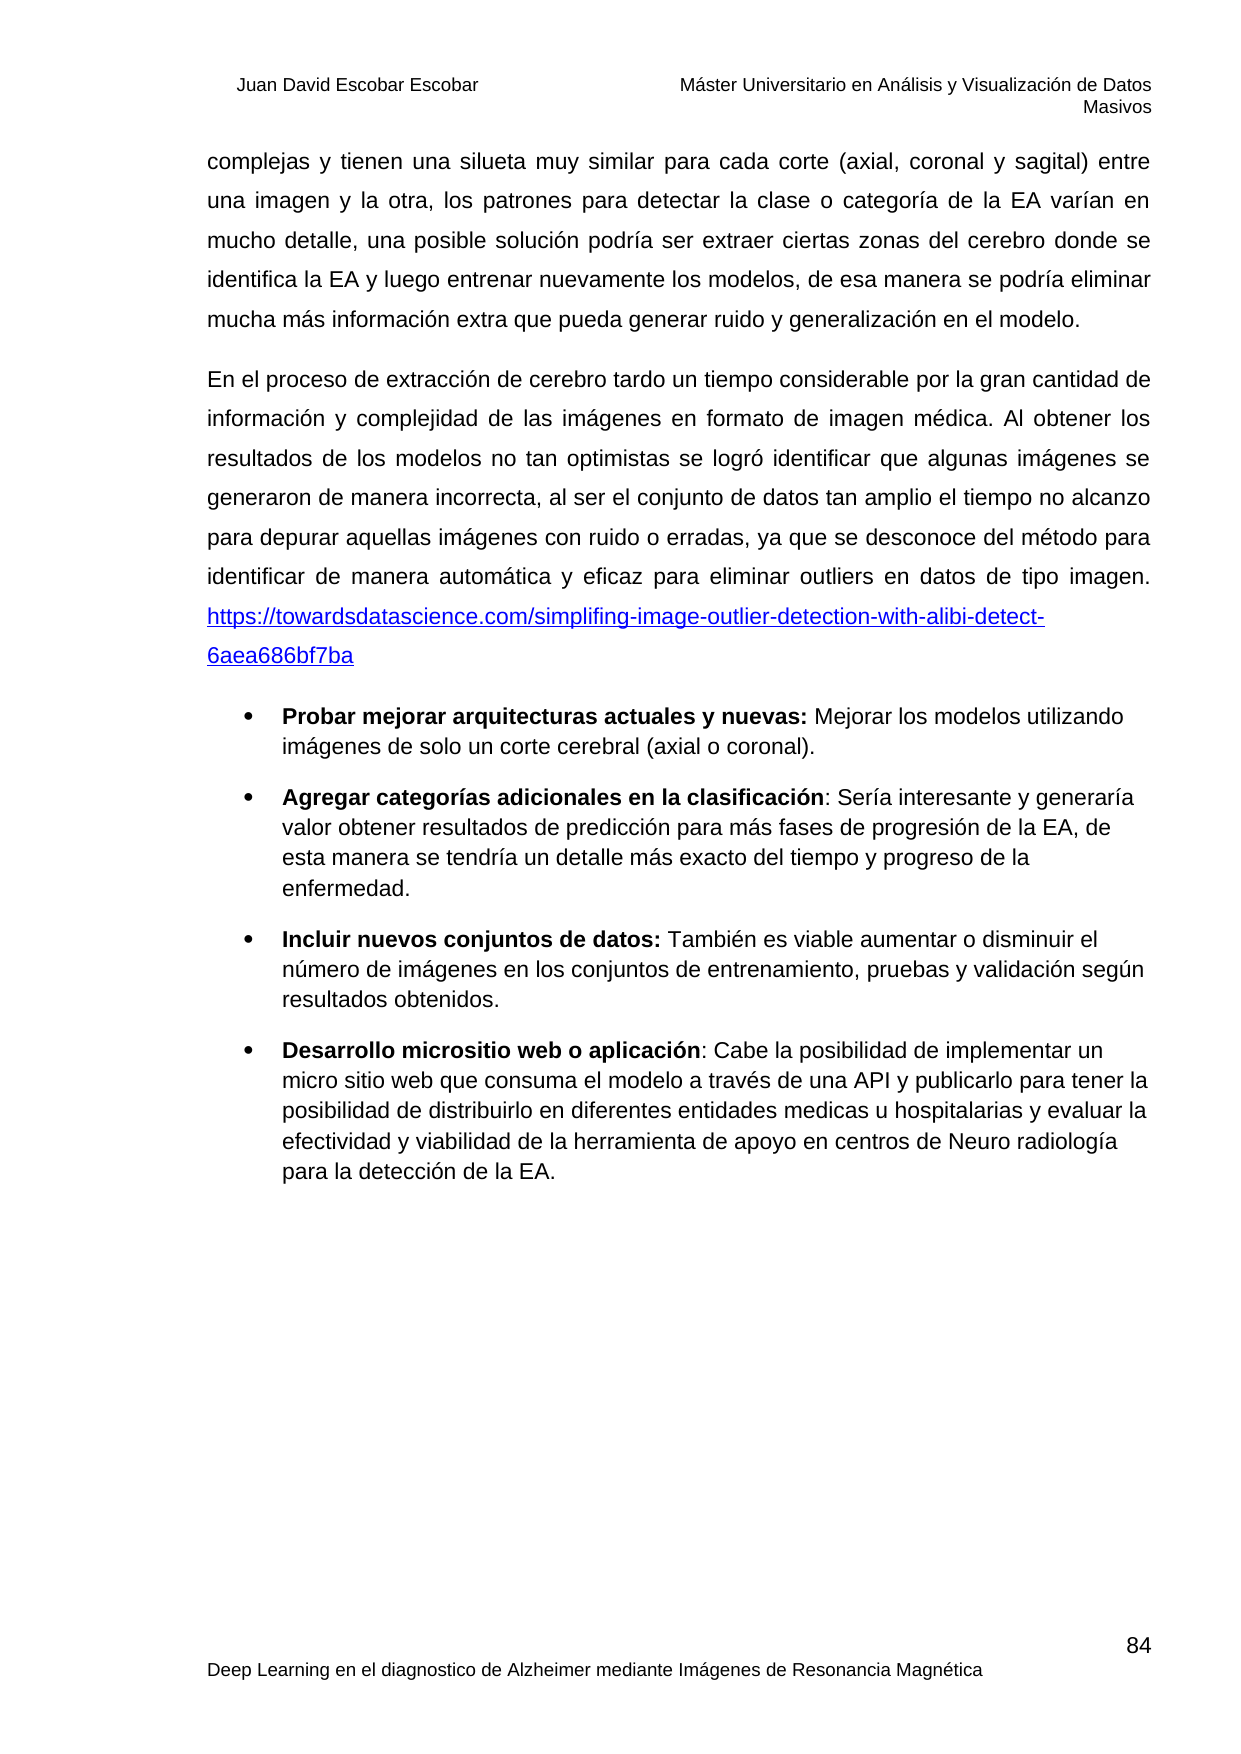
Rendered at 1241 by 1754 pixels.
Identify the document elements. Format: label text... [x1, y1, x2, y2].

list Incluir nuevos conjuntos de datos: También es viable aumentar o disminuir el número de imágenes en los conjuntos de entrenamiento, pruebas y validación según resultados obtenidos. [244, 926, 1152, 1012]
text En el proceso de extracción de cerebro tardo un tiempo considerable por la gran cantidad de información y complejidad de las imágenes en formato de imagen médica. Al obtener los resultados de los modelos no tan optimistas se logró identificar que algunas imágenes se generaron de manera incorrecta, al ser el conjunto de datos tan amplio el tiempo no alcanzo para depurar aquellas imágenes con ruido o erradas, ya que se desconoce del método para identificar de manera automática y eficaz para eliminar outliers en datos de tipo imagen. https://towardsdatascience.com/simplifing-image-outlier-detection-with-alibi-detect-6aea686bf7ba [207, 366, 1152, 669]
list Probar mejorar arquitecturas actuales y nuevas: Mejorar los modelos utilizando imágenes de solo un corte cerebral (axial o coronal). [244, 703, 1152, 759]
list Desarrollo micrositio web o aplicación: Cabe la posibilidad de implementar un micro sitio web que consuma el modelo a través de una API y publicarlo para tener la posibilidad de distribuirlo en diferentes entidades medicas u hospitalarias y evaluar la efectividad y viabilidad de la herramienta de apoyo en centros de Neuro radiología para la detección de la EA. [244, 1037, 1152, 1184]
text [207, 148, 1152, 332]
list Agregar categorías adicionales en la clasificación: Sería interesante y generaría valor obtener resultados de predicción para más fases de progresión de la EA, de esta manera se tendría un detalle más exacto del tiempo y progreso de la enfermedad. [244, 784, 1152, 901]
